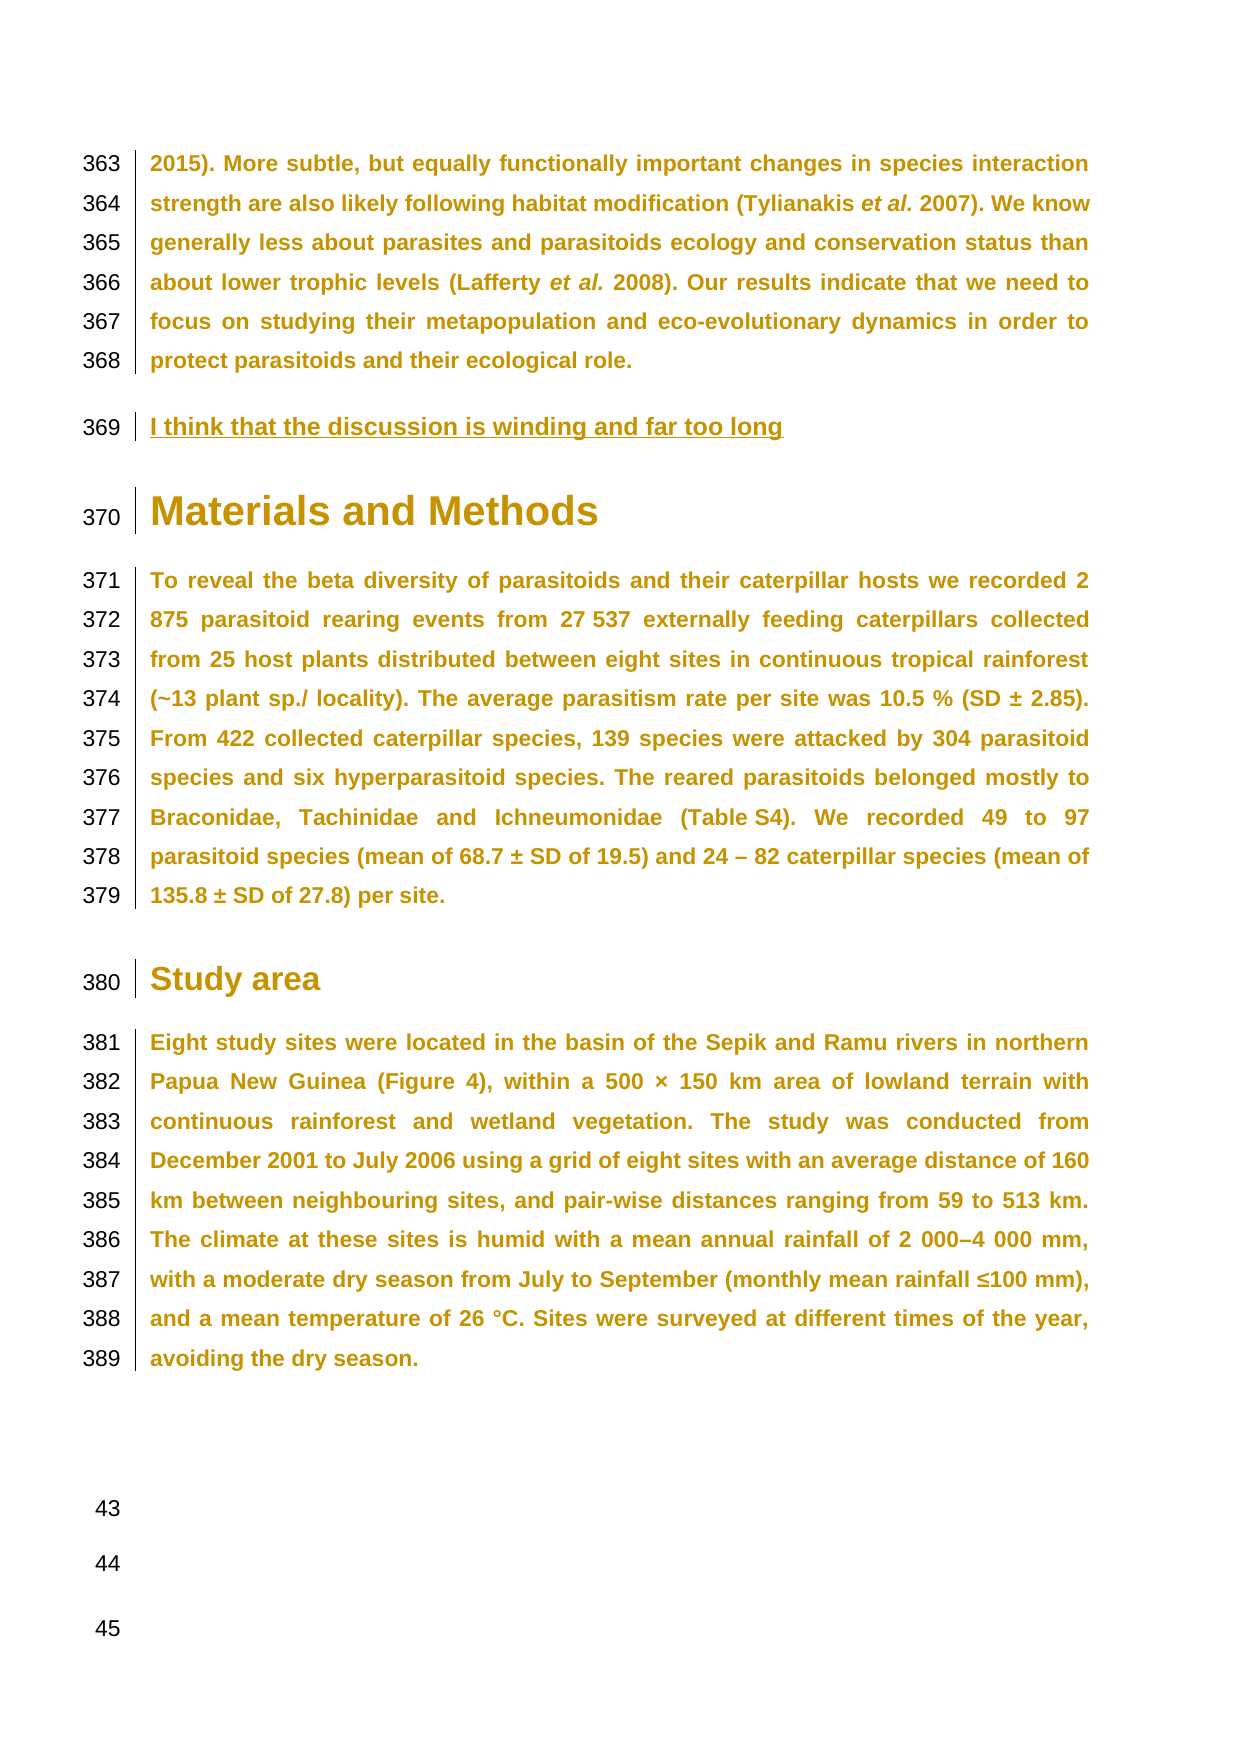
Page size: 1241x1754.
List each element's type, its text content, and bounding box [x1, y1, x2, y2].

text To reveal the beta diversity of parasitoids and their caterpillar hosts we recorded 2 875 parasitoid rearing events from 27 537 externally feeding caterpillars collected from 25 host plants distributed between eight sites in continuous tropical rainforest (~13 plant sp./ locality). The average parasitism rate per site was 10.5 % (SD ± 2.85). From 422 collected caterpillar species, 139 species were attacked by 304 parasitoid species and six hyperparasitoid species. The reared parasitoids belonged mostly to Braconidae, Tachinidae and Ichneumonidae (Table S4). We recorded 49 to 97 parasitoid species (mean of 68.7 ± SD of 19.5) and 24 – 82 caterpillar species (mean of 135.8 ± SD of 27.8) per site. [150, 567, 1090, 909]
text Eight study sites were located in the basin of the Sepik and Ramu rivers in northern Papua New Guinea (Figure 4), within a 500 × 150 km area of lowland terrain with continuous rainforest and wetland vegetation. The study was conducted from December 2001 to July 2006 using a grid of eight sites with an average distance of 160 km between neighbouring sites, and pair-wise distances ranging from 59 to 513 km. The climate at these sites is humid with a mean annual rainfall of 2 000–4 000 mm, with a moderate dry season from July to September (monthly mean rainfall ≤100 mm), and a mean temperature of 26 °C. Sites were surveyed at different times of the year, avoiding the dry season. [150, 1029, 1090, 1371]
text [150, 150, 1090, 374]
subtitle Materials and Methods [150, 487, 1090, 534]
subtitle Study area [150, 959, 1090, 998]
